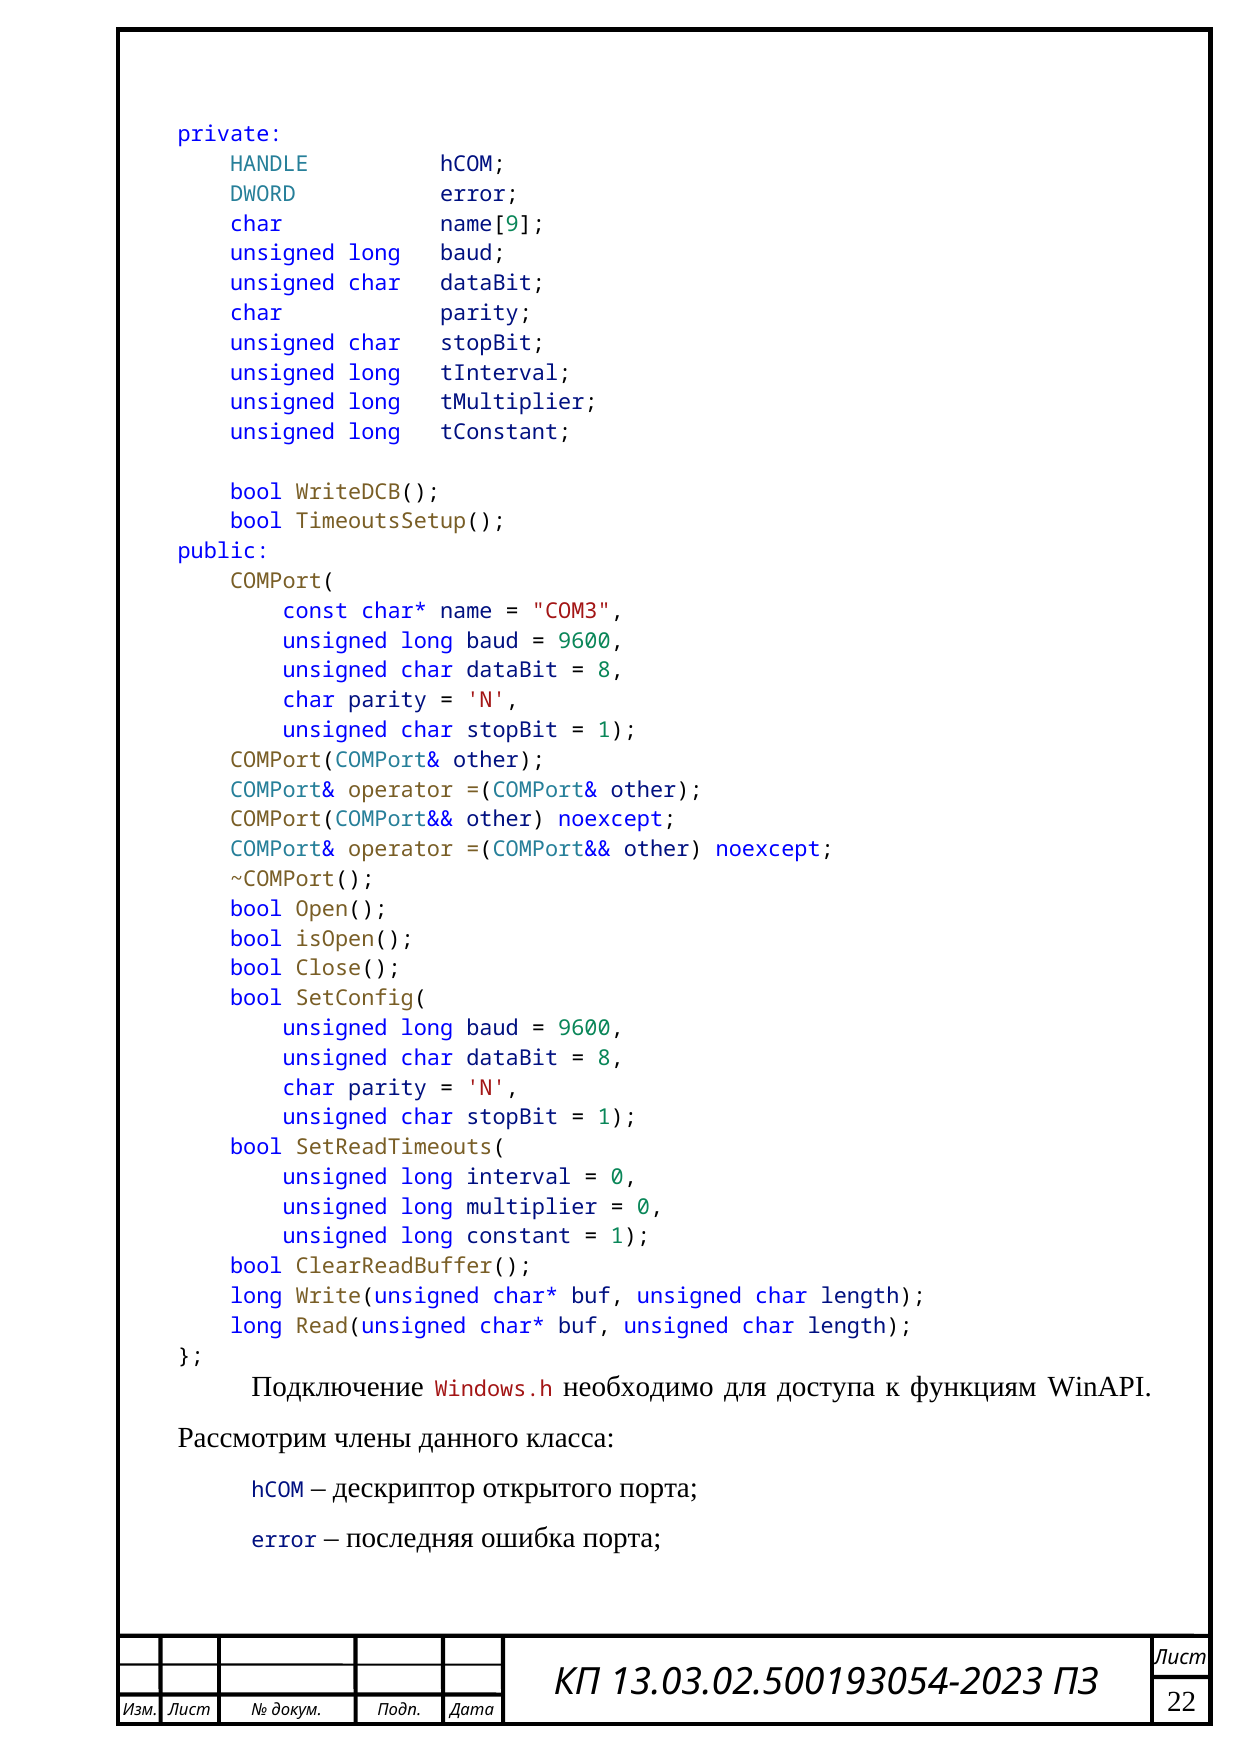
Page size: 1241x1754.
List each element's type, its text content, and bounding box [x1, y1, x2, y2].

text char parity = 'N', [177, 684, 1152, 714]
text unsigned char stopBit = 1); [177, 714, 1152, 744]
text private: [177, 118, 1152, 148]
text long Read(unsigned char* buf, unsigned char length); [177, 1310, 1152, 1339]
text unsigned long baud = 9600, [177, 624, 1152, 654]
text COMPort(COMPort&& other) noexcept; [177, 803, 1152, 833]
text unsigned long tInterval; [177, 356, 1152, 386]
text COMPort& operator =(COMPort&& other) noexcept; [177, 833, 1152, 863]
text unsigned long baud = 9600, [177, 1012, 1152, 1042]
text unsigned long multiplier = 0, [177, 1191, 1152, 1220]
text public: [177, 535, 1152, 565]
text bool WriteDCB(); [177, 476, 1152, 505]
text COMPort& operator =(COMPort& other); [177, 773, 1152, 803]
text error – последняя ошибка порта; [177, 1521, 1152, 1554]
text unsigned char dataBit = 8, [177, 654, 1152, 684]
text long Write(unsigned char* buf, unsigned char length); [177, 1280, 1152, 1310]
text const char* name = "COM3", [177, 595, 1152, 624]
text char name[9]; [177, 207, 1152, 237]
text DWORD error; [177, 178, 1152, 207]
text COMPort( [177, 565, 1152, 595]
text unsigned long interval = 0, [177, 1161, 1152, 1191]
text char parity; [177, 297, 1152, 327]
text unsigned long tConstant; [177, 416, 1152, 446]
text char parity = 'N', [177, 1071, 1152, 1101]
text bool isOpen(); [177, 922, 1152, 952]
text HANDLE hCOM; [177, 148, 1152, 178]
text hCOM – дескриптор открытого порта; [177, 1470, 1152, 1504]
text COMPort(COMPort& other); [177, 744, 1152, 773]
text unsigned char stopBit = 1); [177, 1101, 1152, 1131]
text unsigned char dataBit = 8, [177, 1042, 1152, 1071]
text bool TimeoutsSetup(); [177, 505, 1152, 535]
text bool ClearReadBuffer(); [177, 1250, 1152, 1280]
text Подключение Windows.h необходимо для доступа к функциям WinAPI. Рассмотрим члены данного класса: [177, 1369, 1152, 1453]
text bool Open(); [177, 893, 1152, 922]
text bool SetConfig( [177, 982, 1152, 1012]
text unsigned char stopBit; [177, 327, 1152, 356]
text unsigned long tMultiplier; [177, 386, 1152, 416]
text ~COMPort(); [177, 863, 1152, 893]
text bool SetReadTimeouts( [177, 1131, 1152, 1161]
text bool Close(); [177, 952, 1152, 982]
text unsigned long constant = 1); [177, 1220, 1152, 1250]
text }; [177, 1339, 1152, 1369]
text unsigned long baud; [177, 237, 1152, 267]
text unsigned char dataBit; [177, 267, 1152, 297]
